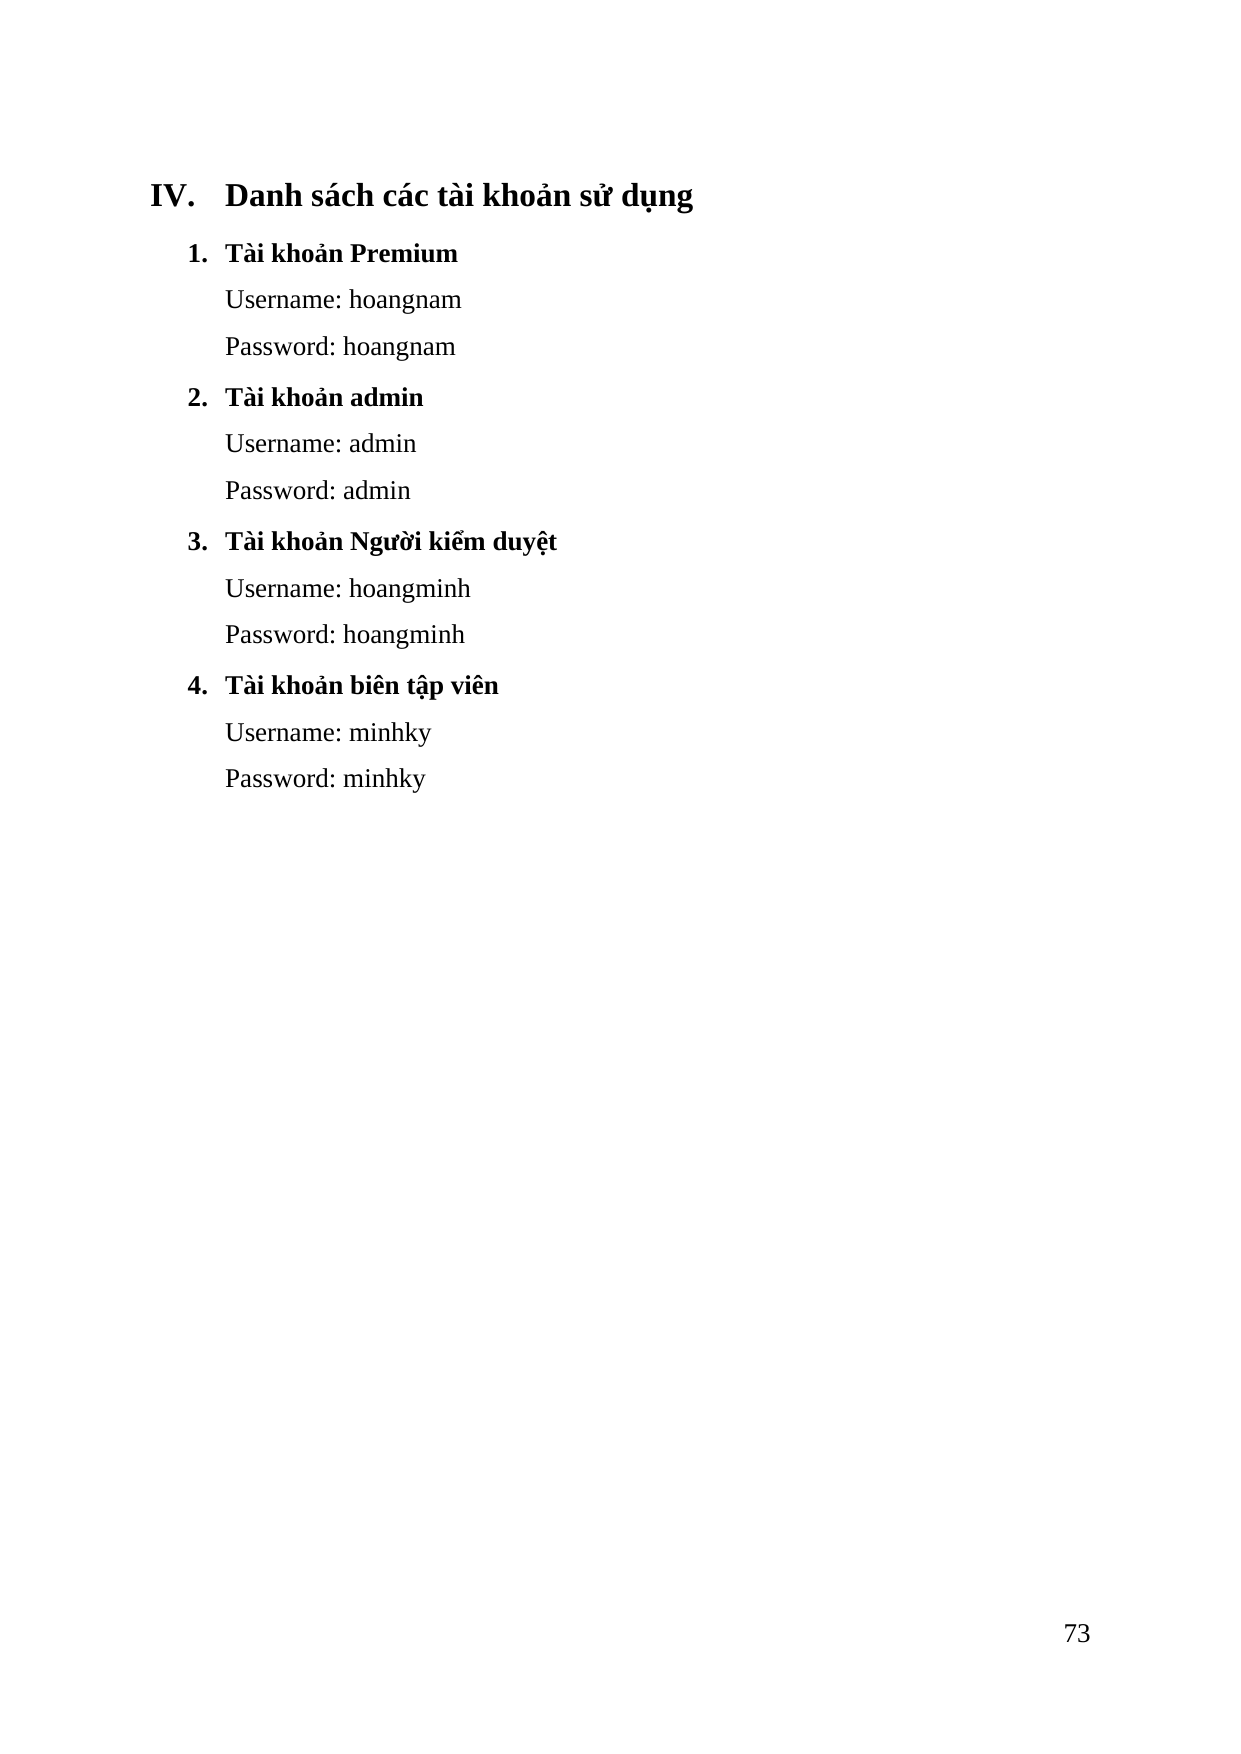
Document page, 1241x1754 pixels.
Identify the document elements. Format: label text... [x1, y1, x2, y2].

text Username: hoangnam [150, 283, 1090, 314]
text Username: hoangminh [150, 572, 1090, 603]
text Password: hoangminh [150, 618, 1090, 649]
subtitle Tài khoản Người kiểm duyệt [187, 525, 1090, 556]
text Username: admin [150, 427, 1090, 459]
text Password: admin [150, 474, 1090, 505]
subtitle Tài khoản Premium [187, 237, 1090, 268]
subtitle Danh sách các tài khoản sử dụng [150, 175, 1090, 213]
text Password: minhky [150, 762, 1090, 794]
subtitle Tài khoản admin [187, 381, 1090, 412]
text Password: hoangnam [150, 330, 1090, 361]
subtitle Tài khoản biên tập viên [187, 669, 1090, 700]
text Username: minhky [150, 716, 1090, 747]
